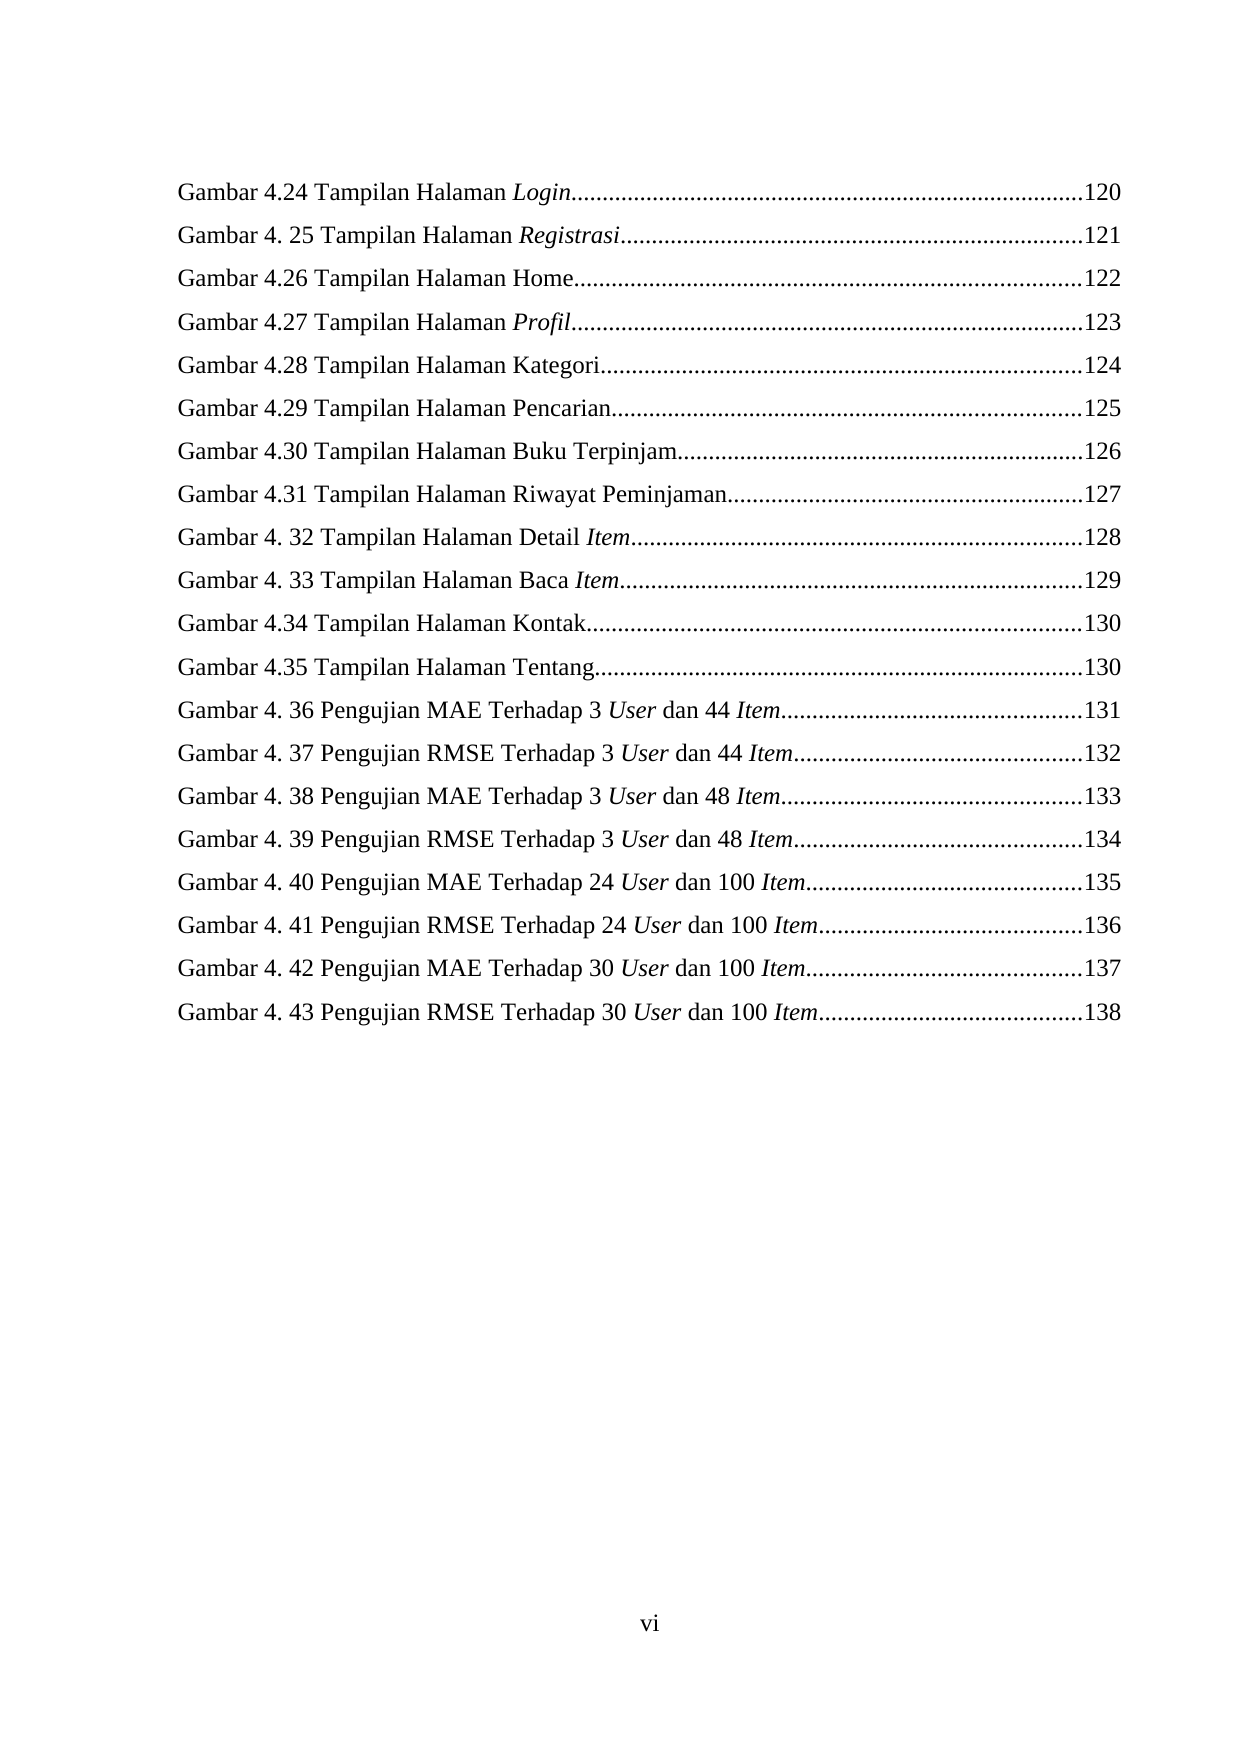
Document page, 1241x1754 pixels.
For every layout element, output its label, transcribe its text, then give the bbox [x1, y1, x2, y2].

text Gambar 4. 25 Tampilan Halaman Registrasi 121 [177, 220, 1122, 249]
text Gambar 4. 41 Pengujian RMSE Terhadap 24 User dan 100 Item 136 [177, 910, 1122, 939]
text Gambar 4.31 Tampilan Halaman Riwayat Peminjaman 127 [177, 479, 1122, 508]
text Gambar 4. 42 Pengujian MAE Terhadap 30 User dan 100 Item 137 [177, 953, 1122, 982]
text Gambar 4. 39 Pengujian RMSE Terhadap 3 User dan 48 Item 134 [177, 824, 1122, 853]
text Gambar 4.29 Tampilan Halaman Pencarian 125 [177, 393, 1122, 422]
text Gambar 4.28 Tampilan Halaman Kategori 124 [177, 350, 1122, 378]
text Gambar 4. 40 Pengujian MAE Terhadap 24 User dan 100 Item 135 [177, 867, 1122, 896]
text Gambar 4. 32 Tampilan Halaman Detail Item 128 [177, 522, 1122, 551]
text Gambar 4.35 Tampilan Halaman Tentang 130 [177, 652, 1122, 680]
text Gambar 4.24 Tampilan Halaman Login 120 [177, 177, 1122, 206]
text Gambar 4.27 Tampilan Halaman Profil 123 [177, 307, 1122, 335]
text Gambar 4.34 Tampilan Halaman Kontak 130 [177, 608, 1122, 637]
text Gambar 4. 43 Pengujian RMSE Terhadap 30 User dan 100 Item 138 [177, 997, 1122, 1025]
text Gambar 4.30 Tampilan Halaman Buku Terpinjam 126 [177, 436, 1122, 465]
text Gambar 4. 38 Pengujian MAE Terhadap 3 User dan 48 Item 133 [177, 781, 1122, 810]
text Gambar 4. 37 Pengujian RMSE Terhadap 3 User dan 44 Item 132 [177, 738, 1122, 767]
text Gambar 4. 33 Tampilan Halaman Baca Item 129 [177, 565, 1122, 594]
text Gambar 4.26 Tampilan Halaman Home 122 [177, 263, 1122, 292]
text Gambar 4. 36 Pengujian MAE Terhadap 3 User dan 44 Item 131 [177, 695, 1122, 723]
